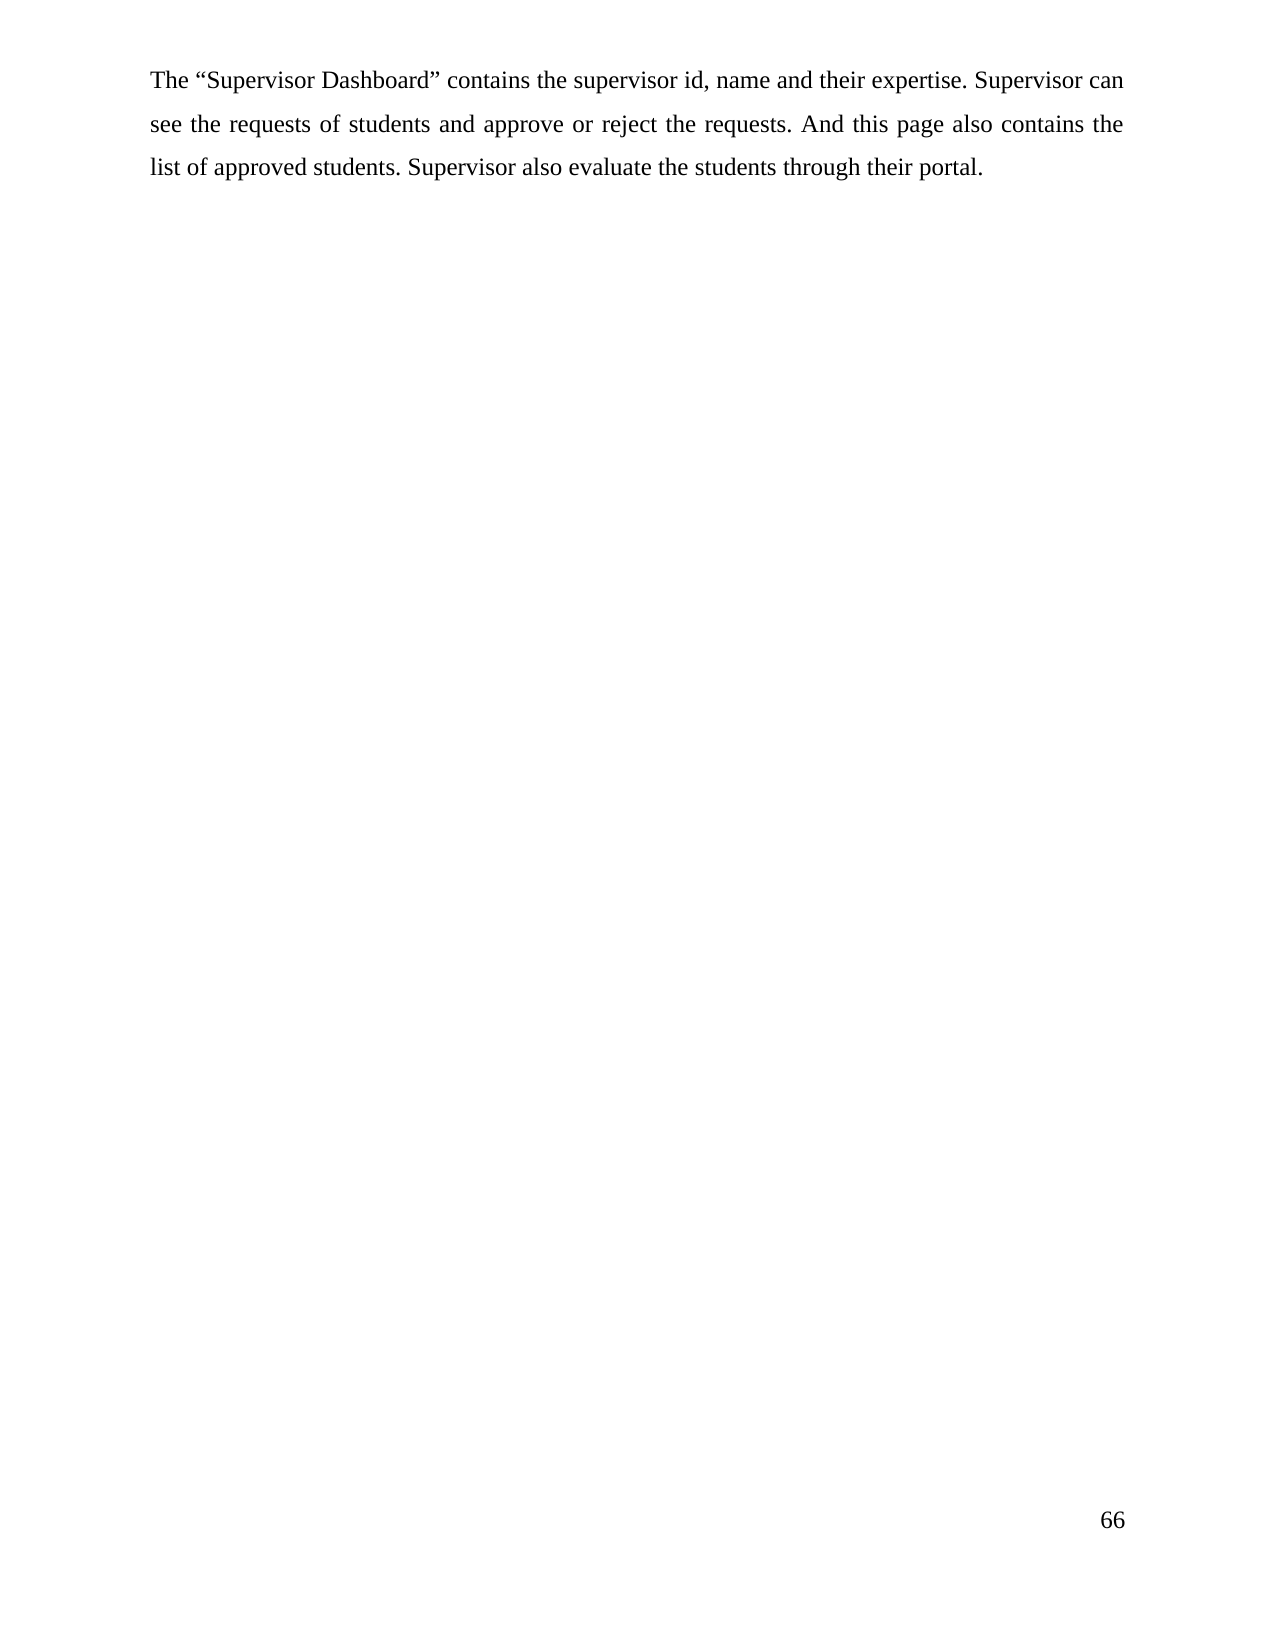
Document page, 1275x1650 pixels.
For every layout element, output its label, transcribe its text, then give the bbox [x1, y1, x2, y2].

text The “Supervisor Dashboard” contains the supervisor id, name and their expertise. Supervisor can see the requests of students and approve or reject the requests. And this page also contains the list of approved students. Supervisor also evaluate the students through their portal. [150, 66, 1125, 181]
